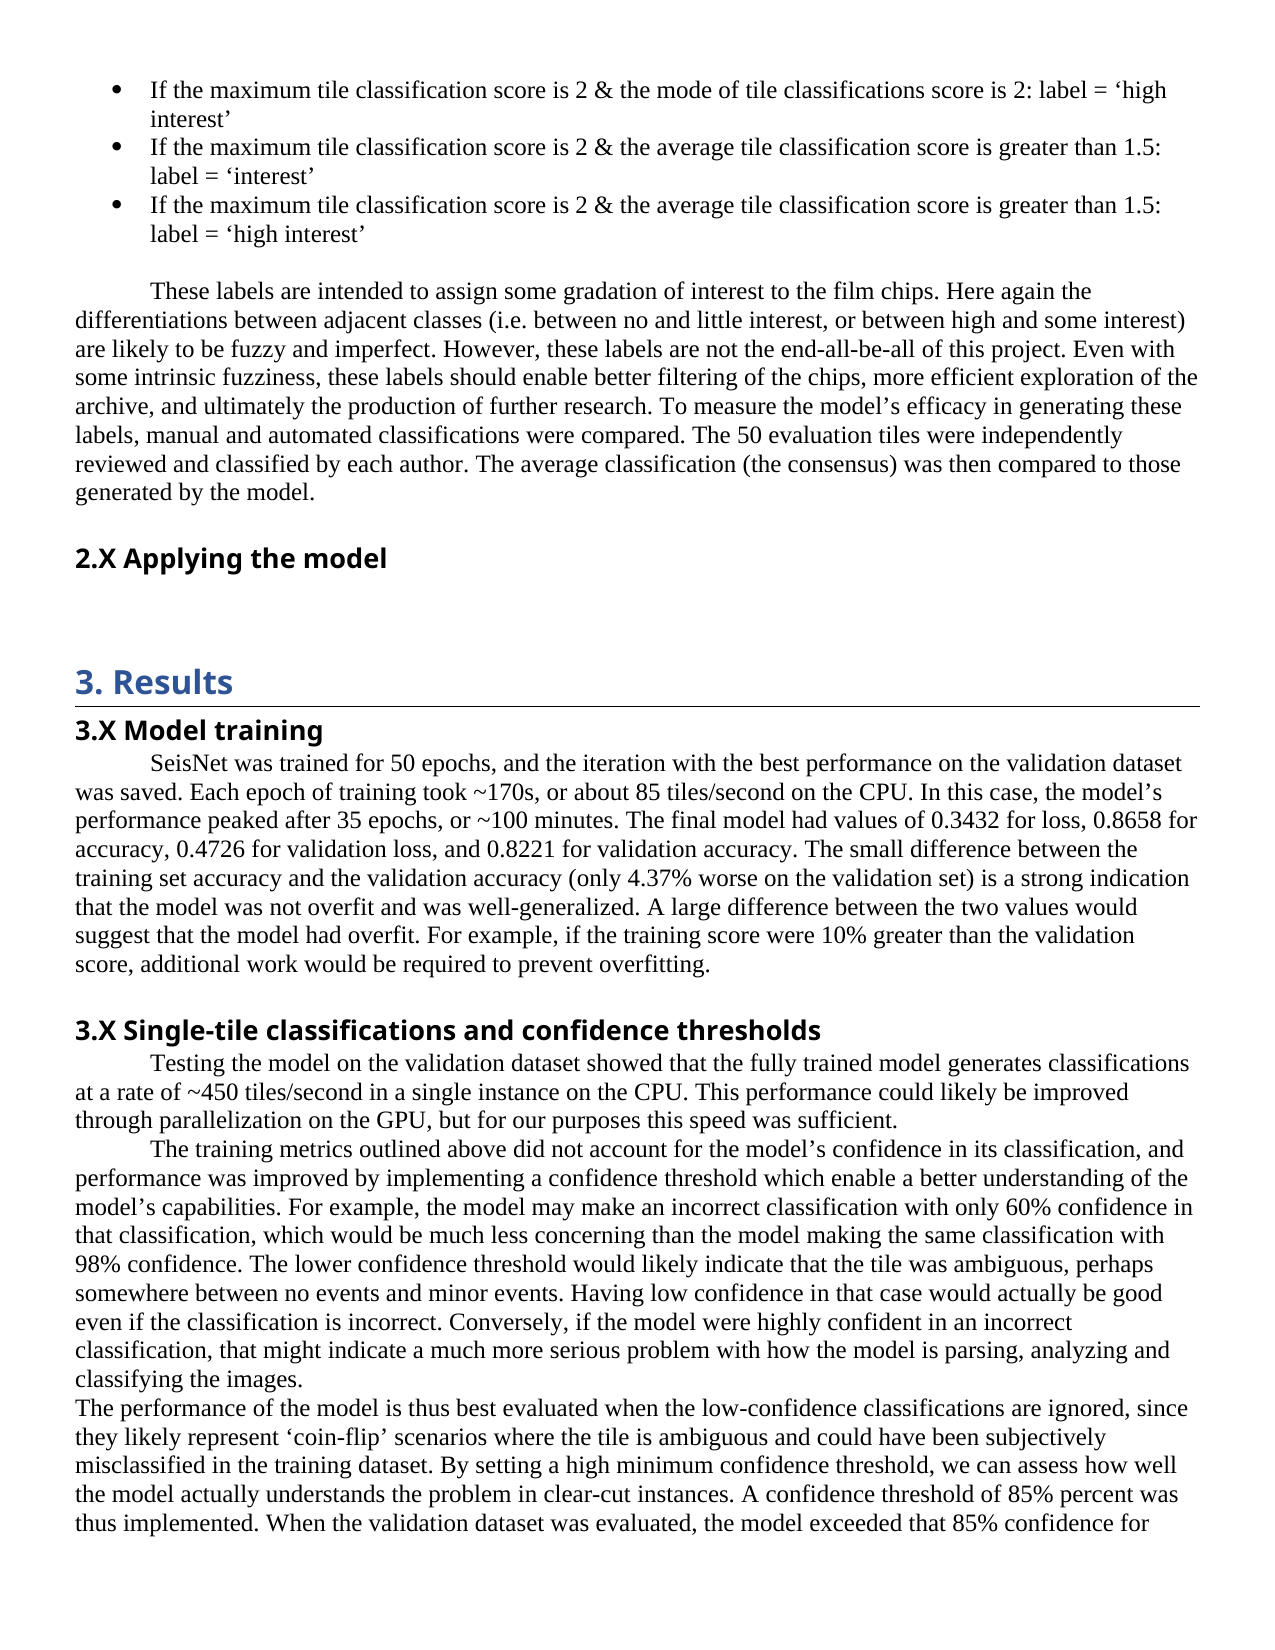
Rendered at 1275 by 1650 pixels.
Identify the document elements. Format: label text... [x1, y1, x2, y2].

subtitle 3. Results [75, 658, 1200, 706]
text Testing the model on the validation dataset showed that the fully trained model generates classifications at a rate of ~450 tiles/second in a single instance on the CPU. This performance could likely be improved through parallelization on the GPU, but for our purposes this speed was sufficient. [75, 1048, 1200, 1134]
list If the maximum tile classification score is 2 & the average tile classification score is greater than 1.5: label = ‘interest’ [112, 132, 1200, 190]
text The training metrics outlined above did not account for the model’s confidence in its classification, and performance was improved by implementing a confidence threshold which enable a better understanding of the model’s capabilities. For example, the model may make an incorrect classification with only 60% confidence in that classification, which would be much less concerning than the model making the same classification with 98% confidence. The lower confidence threshold would likely indicate that the tile was ambiguous, perhaps somewhere between no events and minor events. Having low confidence in that case would actually be good even if the classification is incorrect. Conversely, if the model were highly confident in an incorrect classification, that might indicate a much more serious problem with how the model is parsing, analyzing and classifying the images. [75, 1134, 1200, 1393]
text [75, 1393, 1200, 1537]
subtitle 2.X Applying the model [75, 539, 1200, 576]
subtitle 3.X Single-tile classifications and confidence thresholds [75, 1011, 1200, 1048]
subtitle 3.X Model training [75, 711, 1200, 748]
text These labels are intended to assign some gradation of interest to the film chips. Here again the differentiations between adjacent classes (i.e. between no and little interest, or between high and some interest) are likely to be fuzzy and imperfect. However, these labels are not the end-all-be-all of this project. Even with some intrinsic fuzziness, these labels should enable better filtering of the chips, more efficient exploration of the archive, and ultimately the production of further research. To measure the model’s efficacy in generating these labels, manual and automated classifications were compared. The 50 evaluation tiles were independently reviewed and classified by each author. The average classification (the consensus) was then compared to those generated by the model. [75, 276, 1200, 506]
list If the maximum tile classification score is 2 & the average tile classification score is greater than 1.5: label = ‘high interest’ [112, 190, 1200, 247]
list If the maximum tile classification score is 2 & the mode of tile classifications score is 2: label = ‘high interest’ [112, 75, 1200, 132]
text SeisNet was trained for 50 epochs, and the iteration with the best performance on the validation dataset was saved. Each epoch of training took ~170s, or about 85 tiles/second on the CPU. In this case, the model’s performance peaked after 35 epochs, or ~100 minutes. The final model had values of 0.3432 for loss, 0.8658 for accuracy, 0.4726 for validation loss, and 0.8221 for validation accuracy. The small difference between the training set accuracy and the validation accuracy (only 4.37% worse on the validation set) is a strong indication that the model was not overfit and was well-generalized. A large difference between the two values would suggest that the model had overfit. For example, if the training score were 10% greater than the validation score, additional work would be required to prevent overfitting. [75, 748, 1200, 978]
